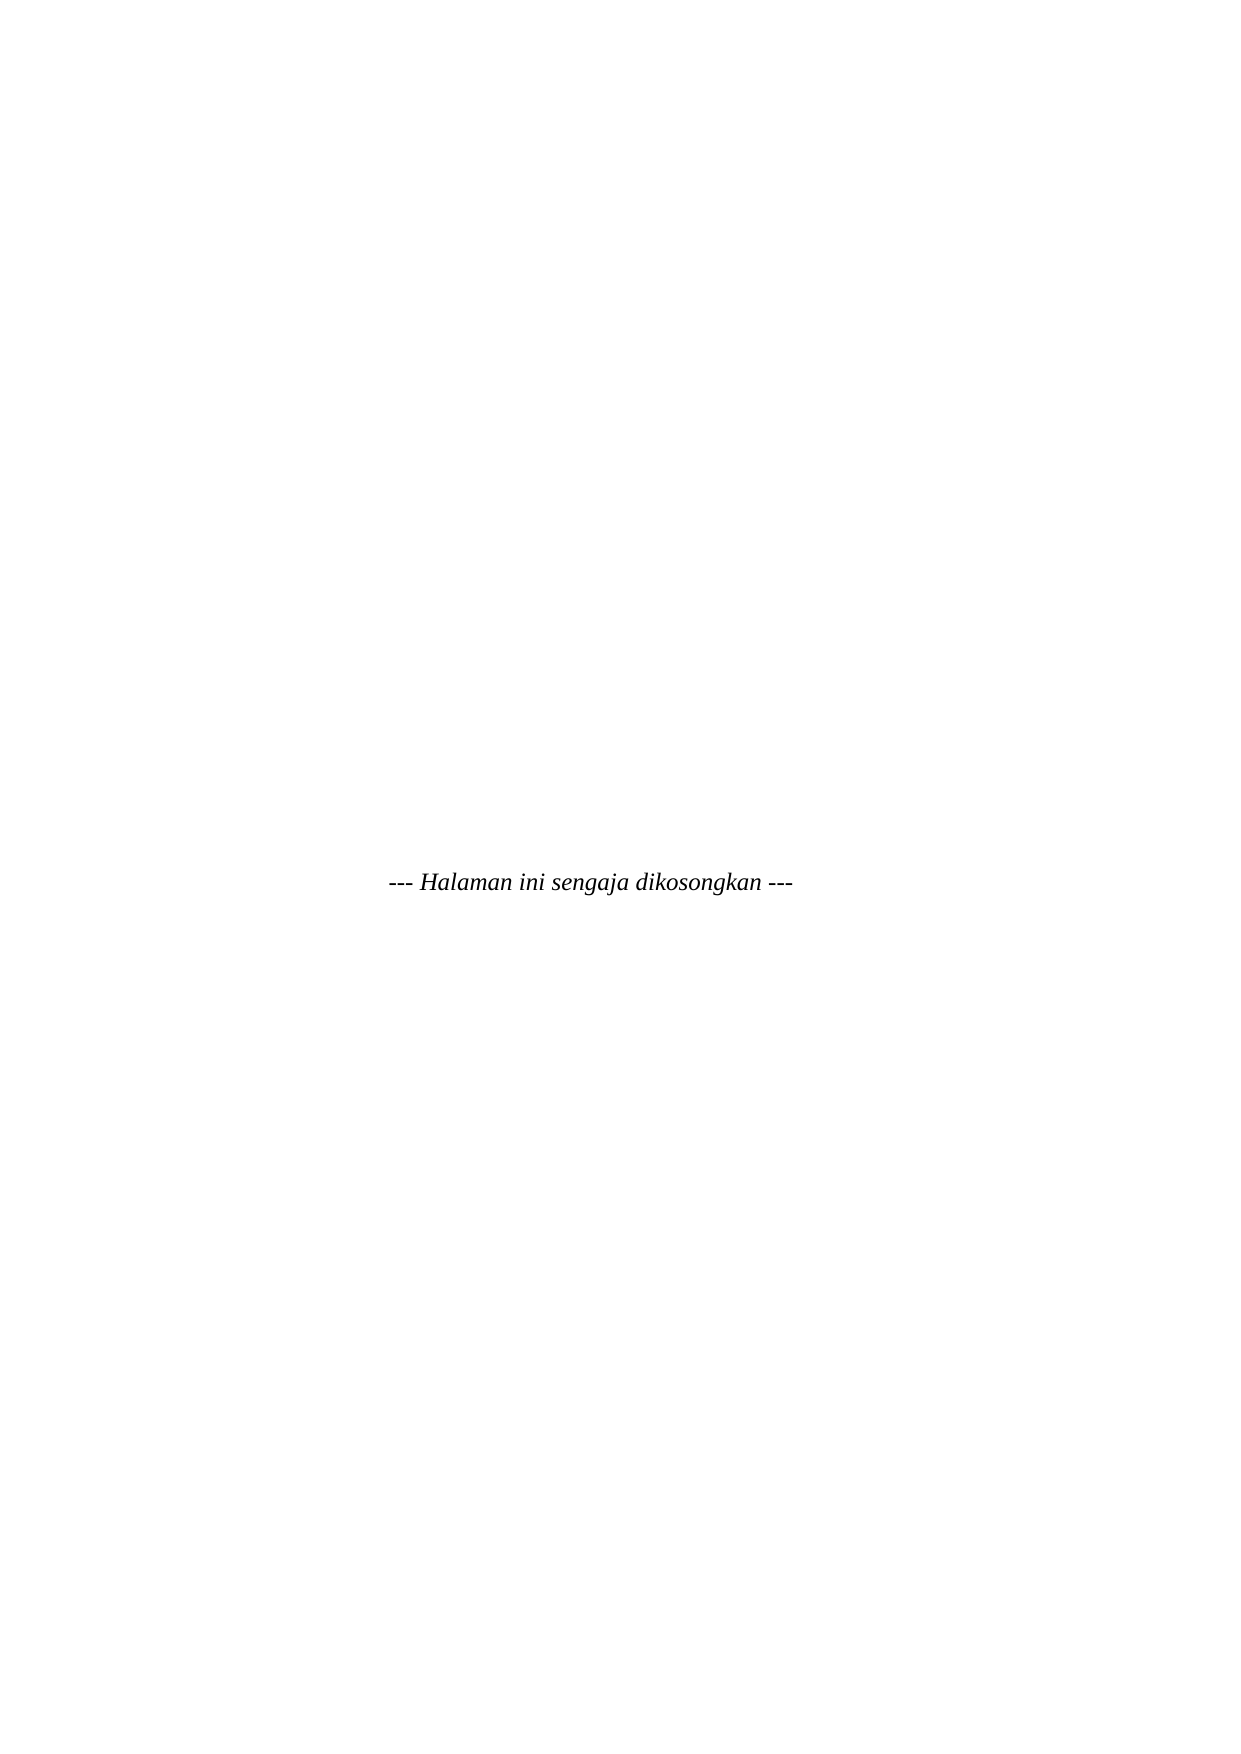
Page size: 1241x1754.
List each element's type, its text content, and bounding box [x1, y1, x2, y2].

text --- Halaman ini sengaja dikosongkan --- [177, 867, 1004, 896]
